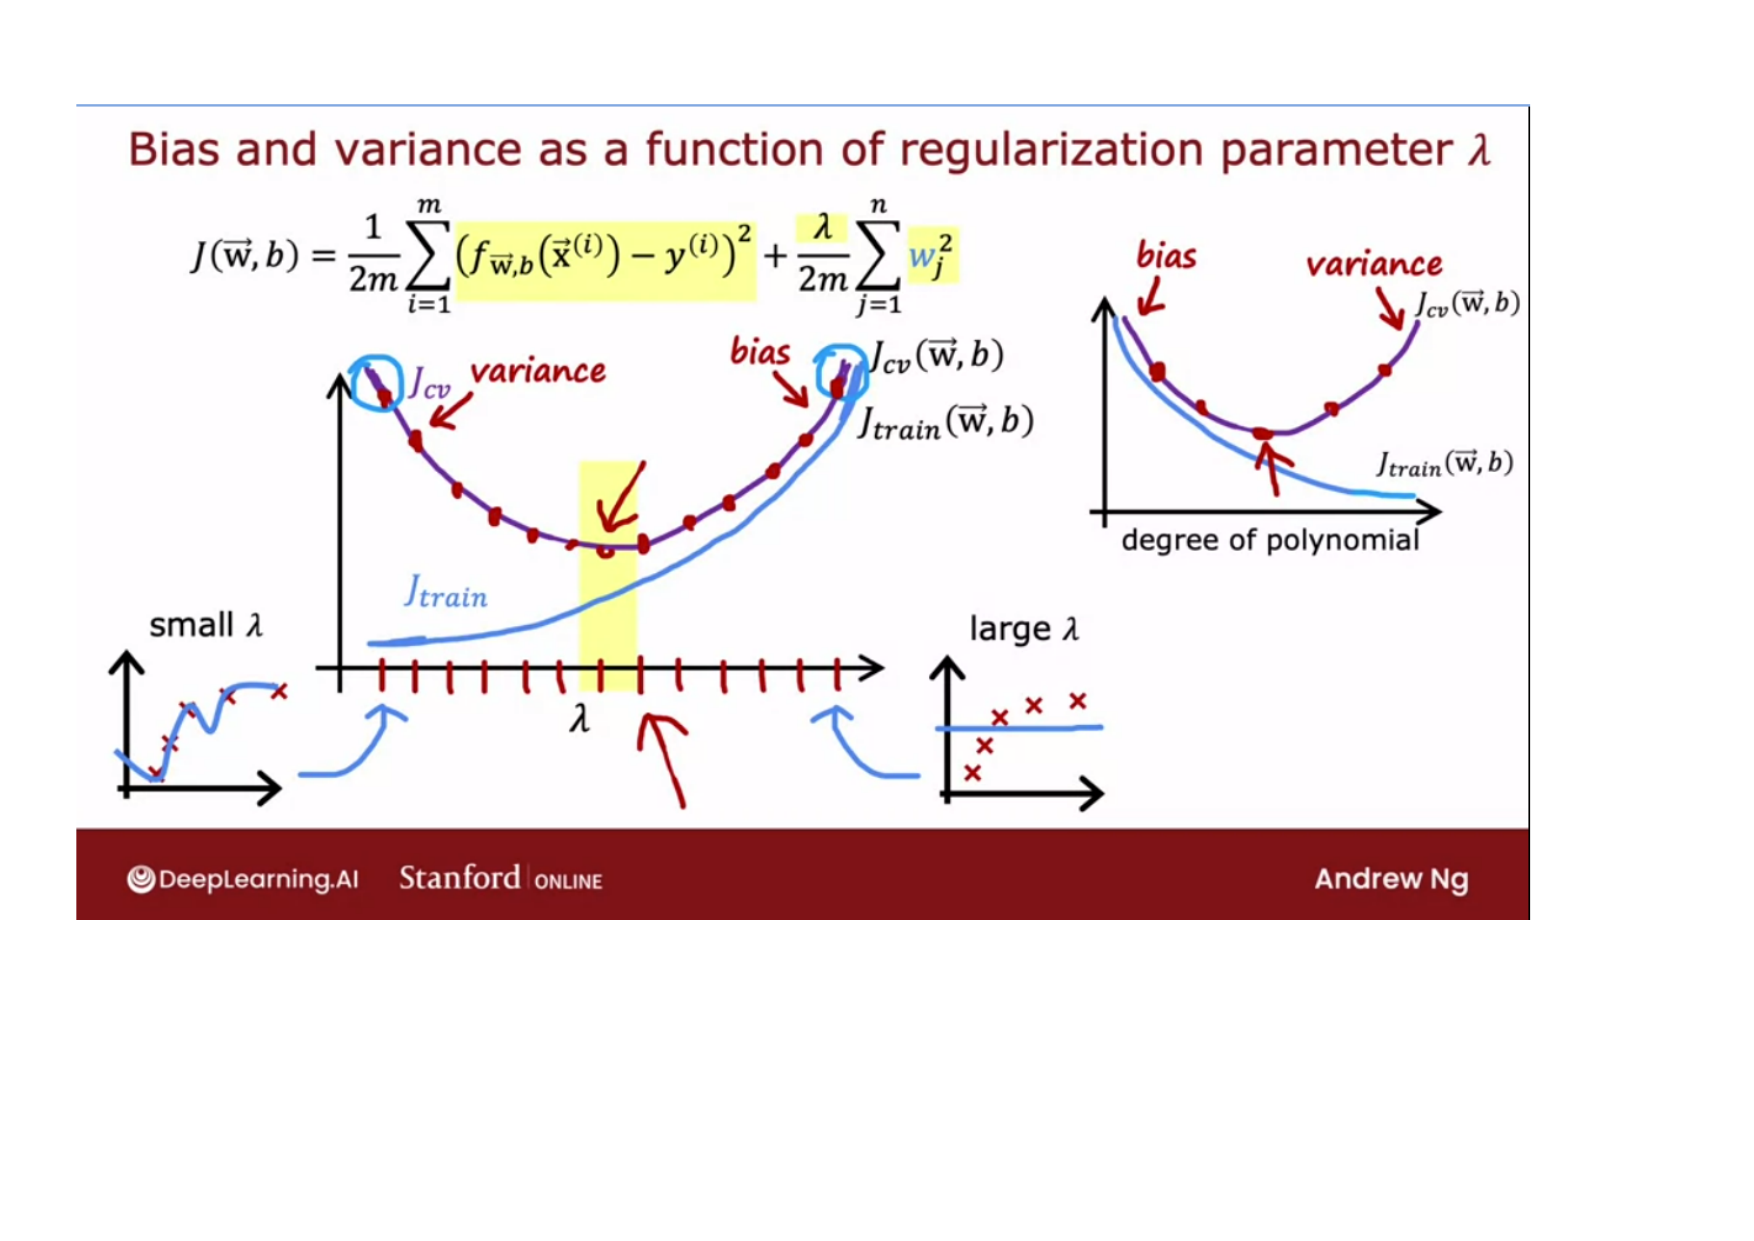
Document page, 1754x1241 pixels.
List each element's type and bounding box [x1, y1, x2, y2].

picture [76, 103, 1530, 920]
